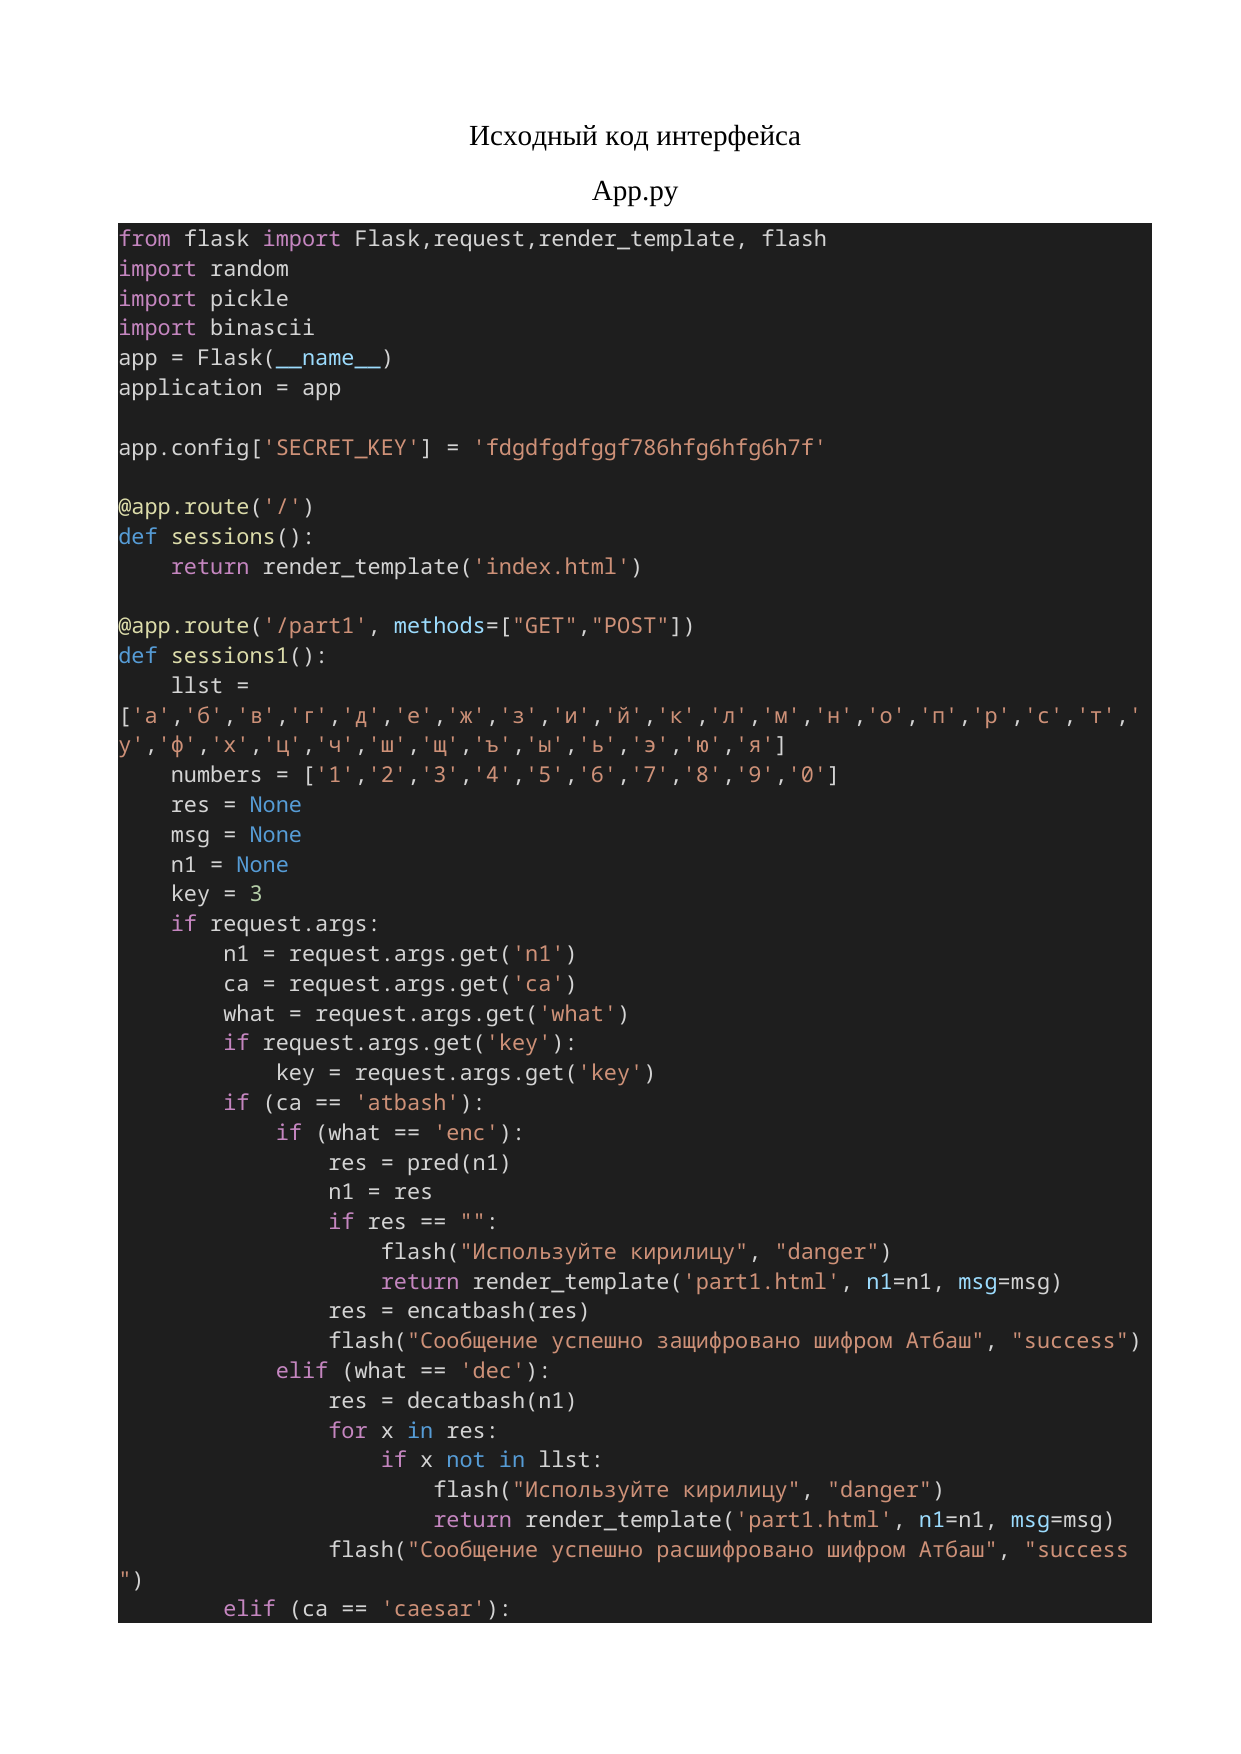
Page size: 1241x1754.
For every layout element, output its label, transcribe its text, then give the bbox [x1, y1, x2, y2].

text if x not in llst: [118, 1444, 1152, 1474]
text if request.args: [118, 908, 1152, 938]
text n1 = res [118, 1176, 1152, 1206]
text flash("Используйте кирилицу", "danger") [118, 1236, 1152, 1266]
subtitle App.py [118, 173, 1152, 206]
text return render_template('index.html') [118, 551, 1152, 580]
text res = None [118, 789, 1152, 819]
text res = pred(n1) [118, 1146, 1152, 1176]
text n1 = request.args.get('n1') [118, 938, 1152, 968]
text msg = None [118, 819, 1152, 848]
text @app.route('/part1', methods=["GET","POST"]) [118, 610, 1152, 640]
text if res == "": [118, 1206, 1152, 1236]
subtitle Исходный код интерфейса [118, 118, 1152, 152]
text ca = request.args.get('ca') [118, 968, 1152, 997]
text flash("Сообщение успешно защифровано шифром Атбаш", "success") [118, 1325, 1152, 1355]
text def sessions(): [118, 521, 1152, 551]
text import pickle [118, 282, 1152, 312]
text n1 = None [118, 848, 1152, 878]
text llst = ['а','б','в','г','д','е','ж','з','и','й','к','л','м','н','о','п','р','с','т','у','ф','х','ц','ч','ш','щ','ъ','ы','ь','э','ю','я'] [118, 670, 1152, 759]
text return render_template('part1.html', n1=n1, msg=msg) [118, 1266, 1152, 1295]
text return render_template('part1.html', n1=n1, msg=msg) [118, 1504, 1152, 1534]
text if request.args.get('key'): [118, 1027, 1152, 1057]
text key = 3 [118, 878, 1152, 908]
text import random [118, 253, 1152, 282]
text @app.route('/') [118, 491, 1152, 521]
text elif (what == 'dec'): [118, 1355, 1152, 1385]
text elif (ca == 'сaesar'): [118, 1593, 1152, 1623]
text res = encatbash(res) [118, 1295, 1152, 1325]
text def sessions1(): [118, 640, 1152, 670]
text if (what == 'enc'): [118, 1117, 1152, 1146]
text numbers = ['1','2','3','4','5','6','7','8','9','0'] [118, 759, 1152, 789]
text for x in res: [118, 1414, 1152, 1444]
text application = app [118, 372, 1152, 402]
text key = request.args.get('key') [118, 1057, 1152, 1087]
text import binascii [118, 312, 1152, 342]
text app = Flask(__name__) [118, 342, 1152, 372]
text from flask import Flask,request,render_template, flash [118, 223, 1152, 253]
text flash("Сообщение успешно расшифровано шифром Атбаш", "success") [118, 1534, 1152, 1593]
text flash("Используйте кирилицу", "danger") [118, 1474, 1152, 1504]
text what = request.args.get('what') [118, 997, 1152, 1027]
text if (ca == 'atbash'): [118, 1087, 1152, 1117]
text res = decatbash(n1) [118, 1385, 1152, 1414]
text app.config['SECRET_KEY'] = 'fdgdfgdfggf786hfg6hfg6h7f' [118, 431, 1152, 461]
